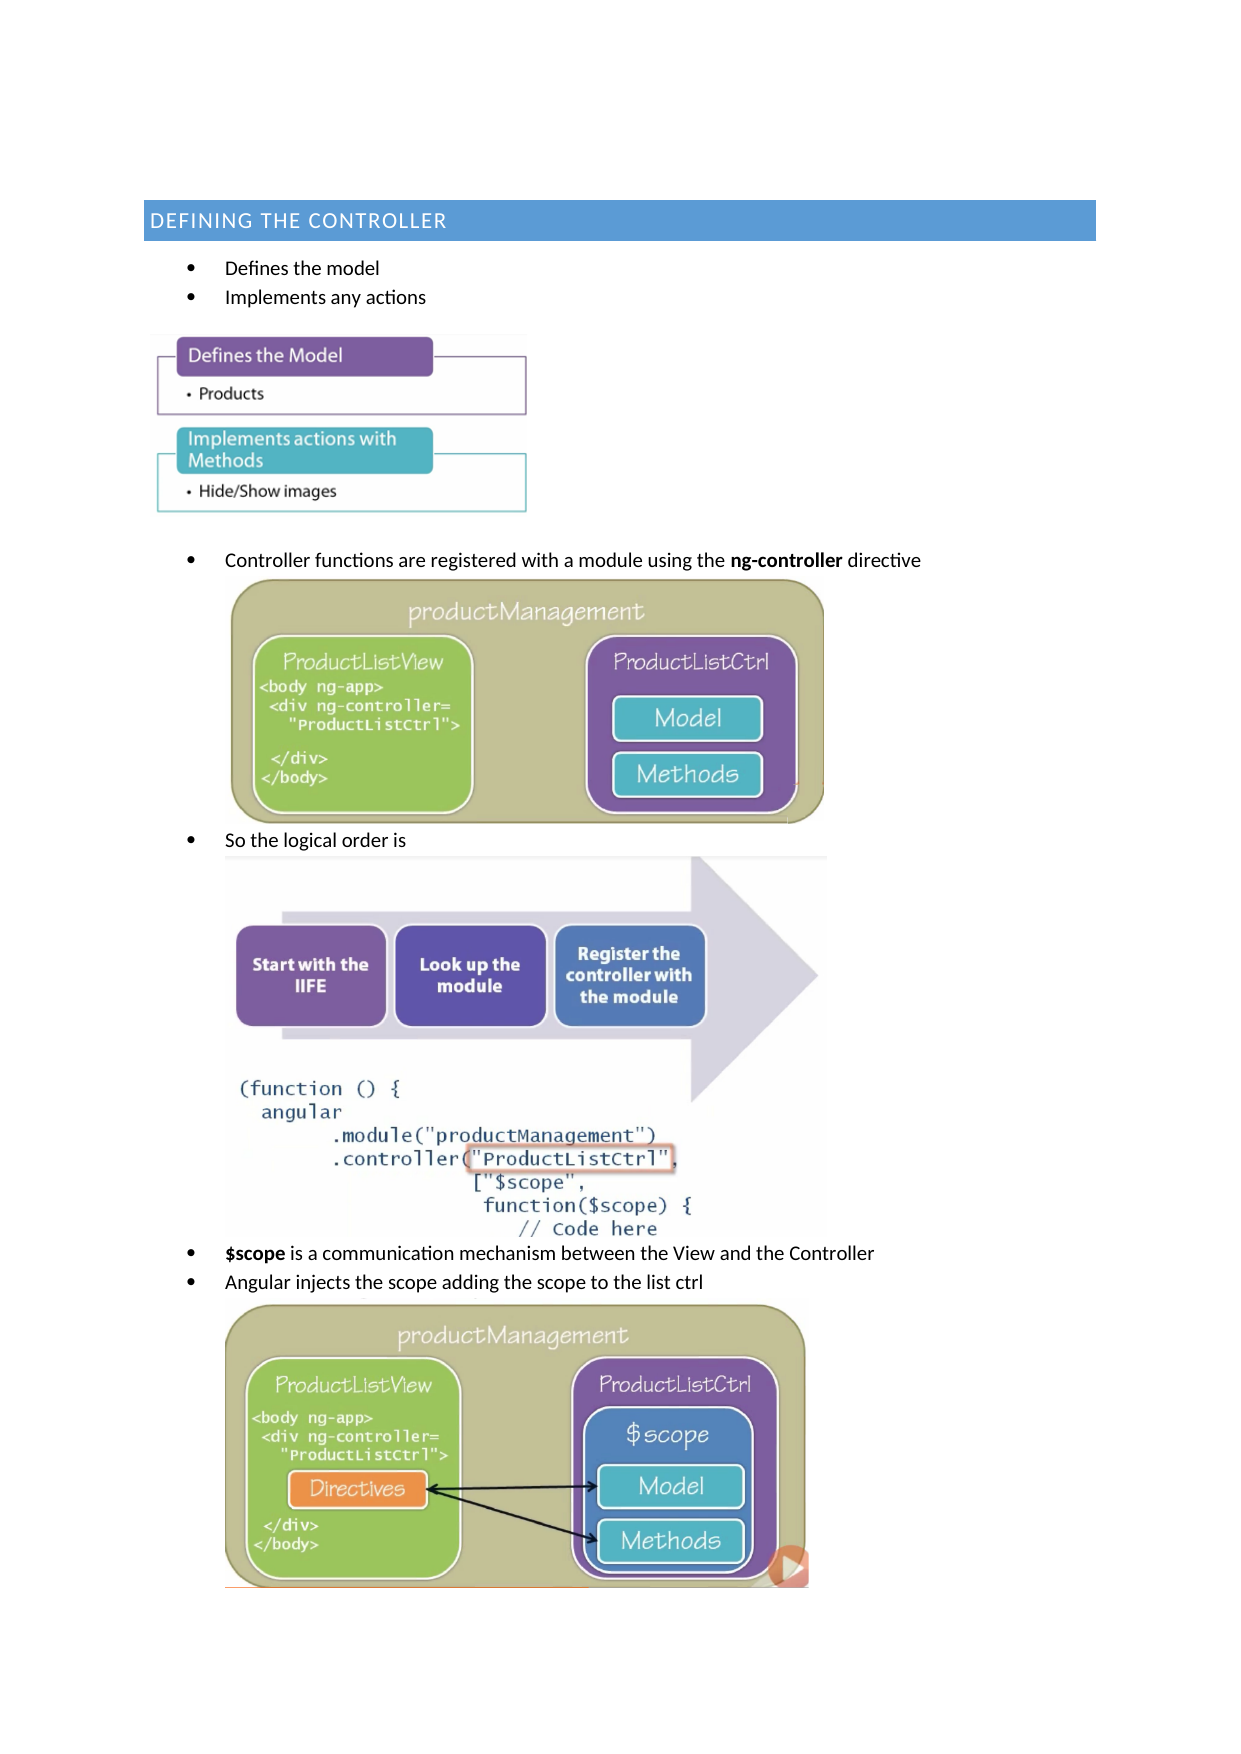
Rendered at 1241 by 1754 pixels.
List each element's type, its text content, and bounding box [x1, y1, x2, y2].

list Angular injects the scope adding the scope to the list ctrl [187, 1269, 1090, 1295]
picture [225, 856, 827, 1237]
picture [150, 334, 528, 523]
list Controller functions are registered with a module using the ng-controller directive [187, 547, 1090, 573]
list Implements any actions [187, 284, 1090, 310]
subtitle Defining the Controller [150, 206, 1090, 234]
picture [225, 576, 824, 824]
list $scope is a communication mechanism between the View and the Controller [187, 1240, 1090, 1266]
list So the logical order is [187, 827, 1090, 852]
list Defines the model [187, 255, 1090, 281]
picture [225, 1298, 809, 1588]
